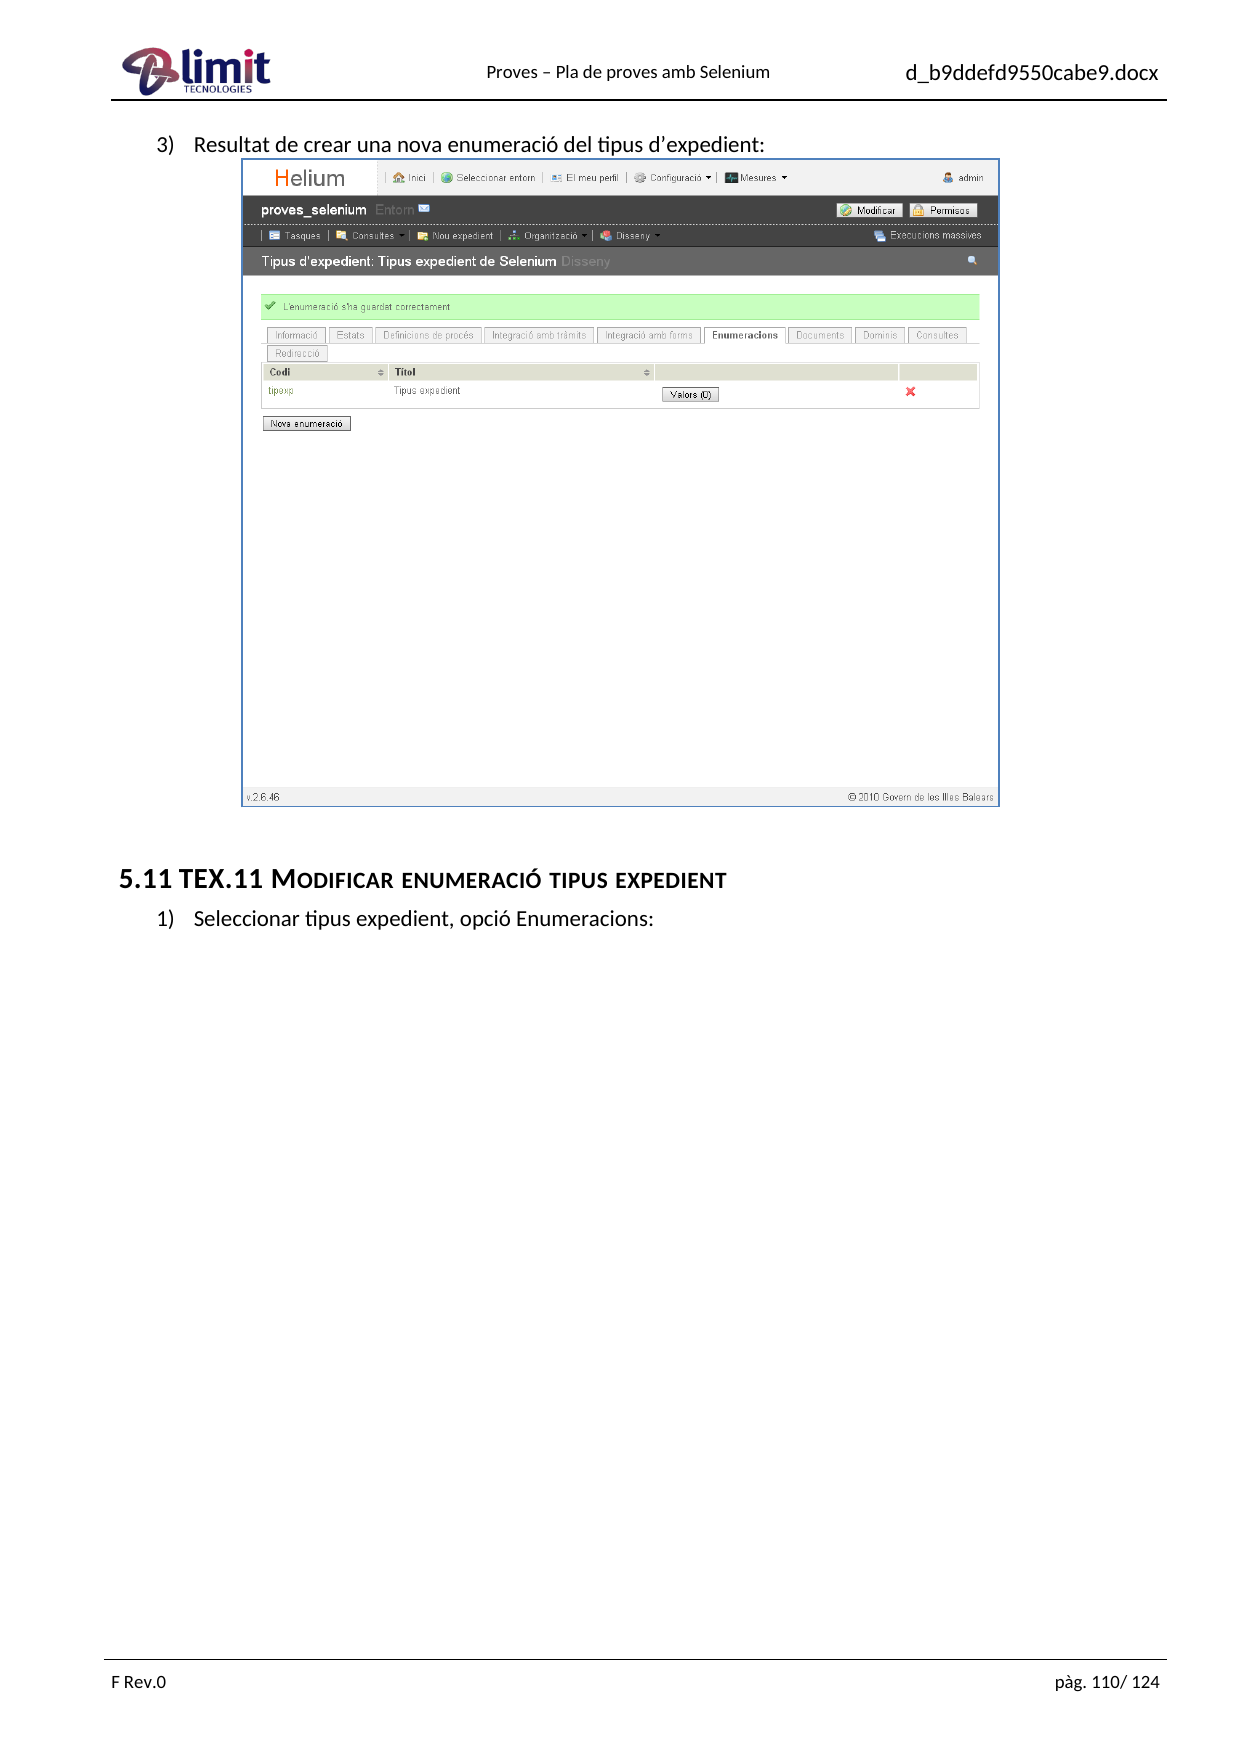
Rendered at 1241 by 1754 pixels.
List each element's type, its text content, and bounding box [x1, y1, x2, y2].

picture [243, 160, 998, 807]
list Seleccionar tipus expedient, opció Enumeracions: [156, 905, 1122, 933]
picture [118, 45, 275, 100]
list Resultat de crear una nova enumeració del tipus d’expedient: [156, 131, 1122, 158]
subtitle TEX.11 Modificar enumeració tipus expedient [118, 861, 1122, 897]
